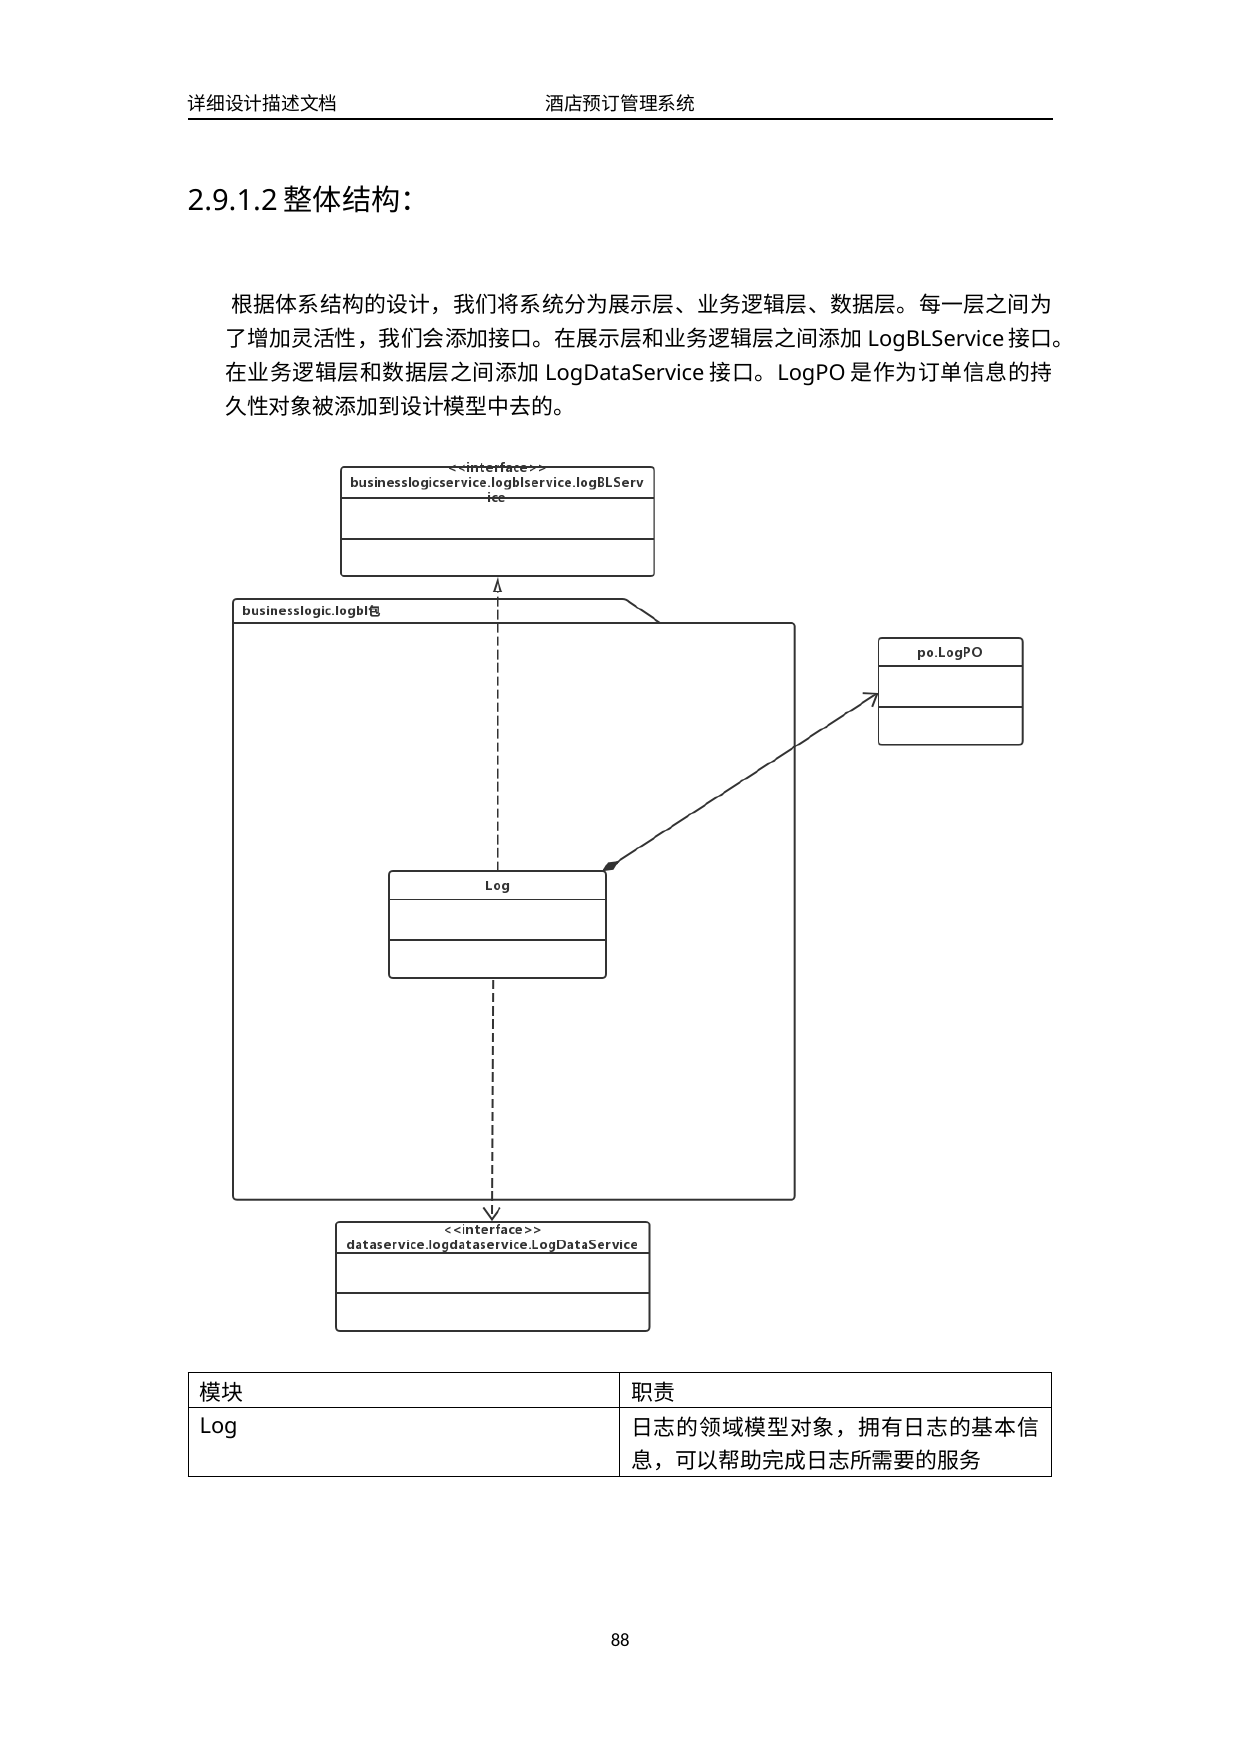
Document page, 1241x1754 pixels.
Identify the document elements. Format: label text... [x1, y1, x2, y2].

table_cell Log [189, 1408, 619, 1476]
table_header 职责 [620, 1373, 1051, 1407]
table_header 模块 [189, 1373, 619, 1407]
list 根据体系结构的设计，我们将系统分为展示层、业务逻辑层、数据层。每一层之间为了增加灵活性，我们会添加接口。在展示层和业务逻辑层之间添加LogBLService接口。在业务逻辑层和数据层之间添加LogDataService接口。LogPO是作为订单信息的持久性对象被添加到设计模型中去的。 [225, 286, 1053, 421]
table_cell 日志的领域模型对象，拥有日志的基本信息，可以帮助完成日志所需要的服务 [620, 1408, 1051, 1476]
picture [187, 421, 1052, 1360]
subtitle 2.9.1.2整体结构： [187, 164, 1053, 232]
